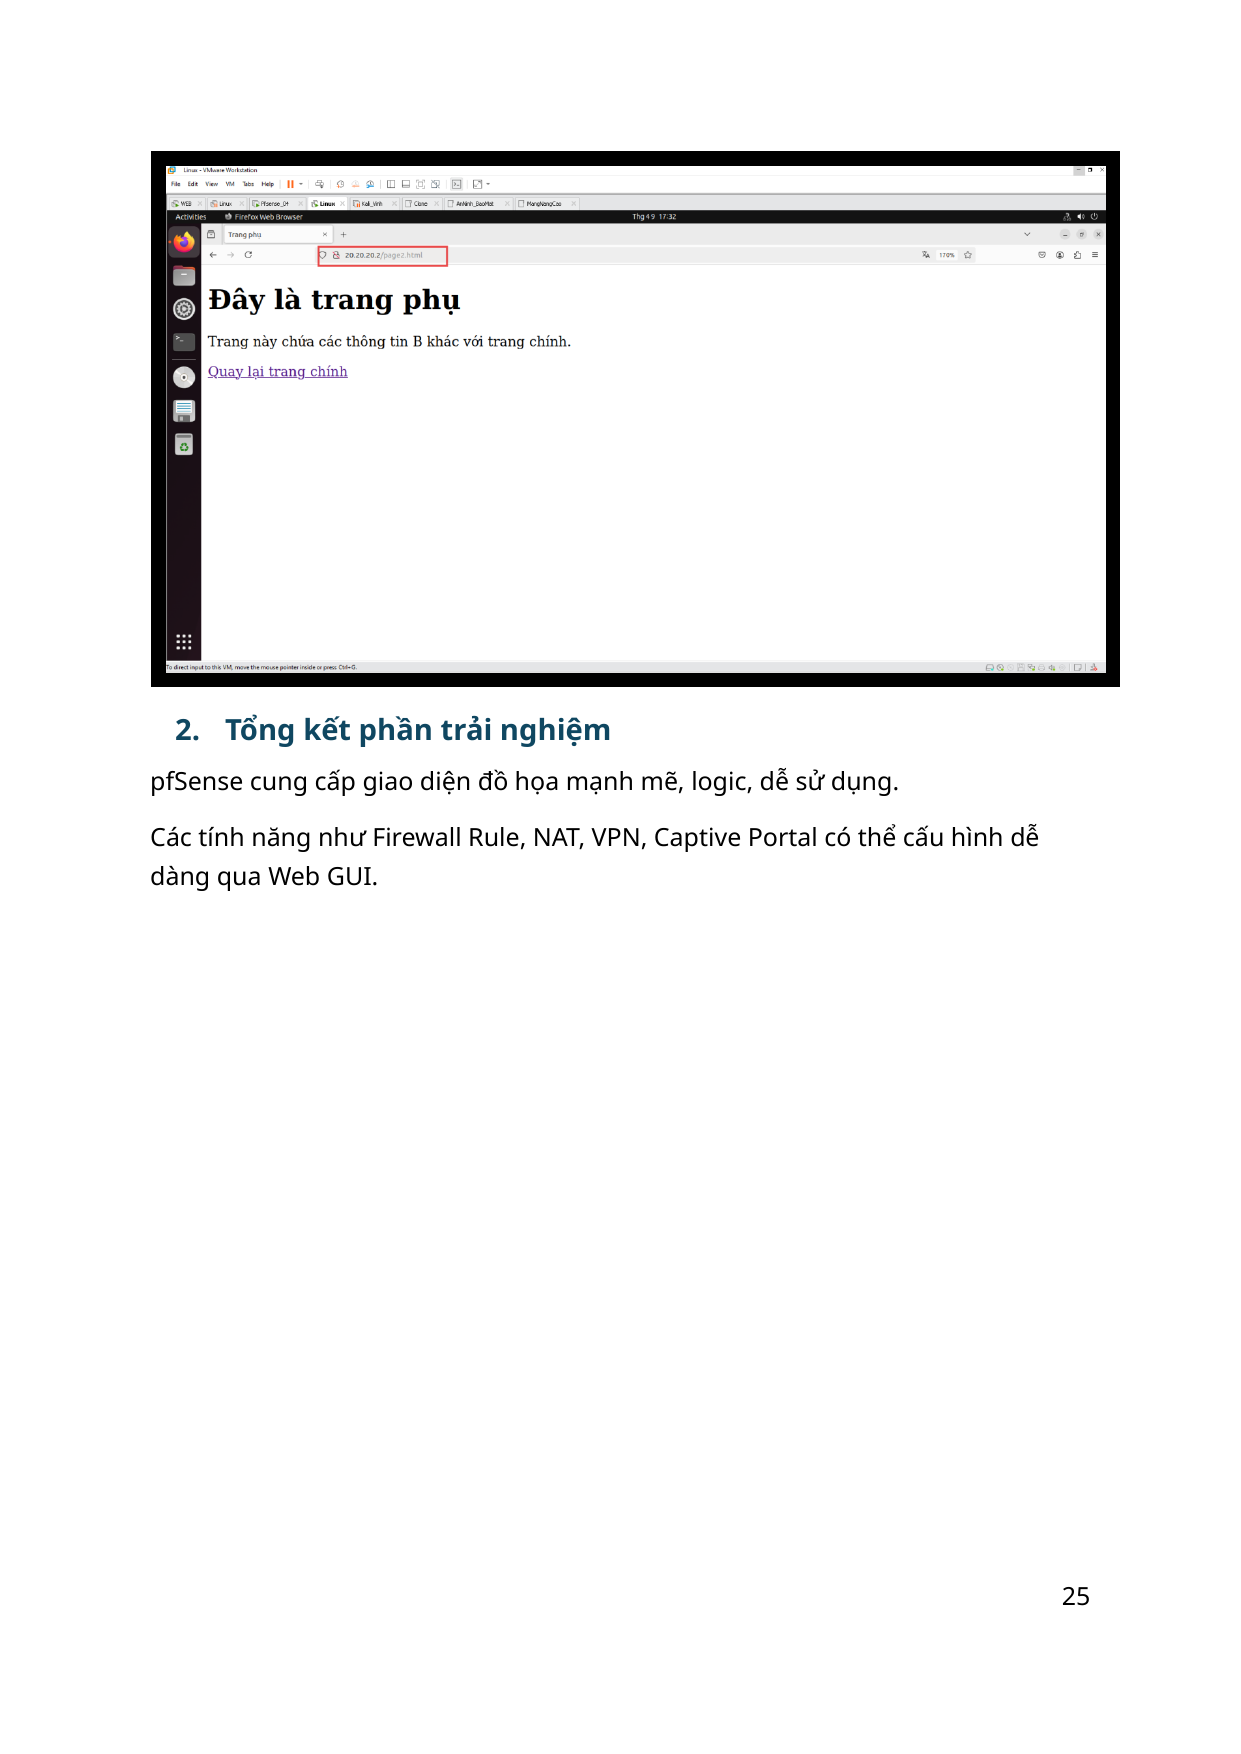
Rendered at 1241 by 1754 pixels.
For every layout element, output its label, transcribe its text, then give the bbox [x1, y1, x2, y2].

text pfSense cung cấp giao diện đồ họa mạnh mẽ, logic, dễ sử dụng. [150, 763, 1090, 797]
subtitle Tổng kết phần trải nghiệm [187, 709, 1090, 749]
picture [166, 166, 1106, 673]
text Các tính năng như Firewall Rule, NAT, VPN, Captive Portal có thể cấu hình dễ dàng qua Web GUI. [150, 819, 1090, 892]
